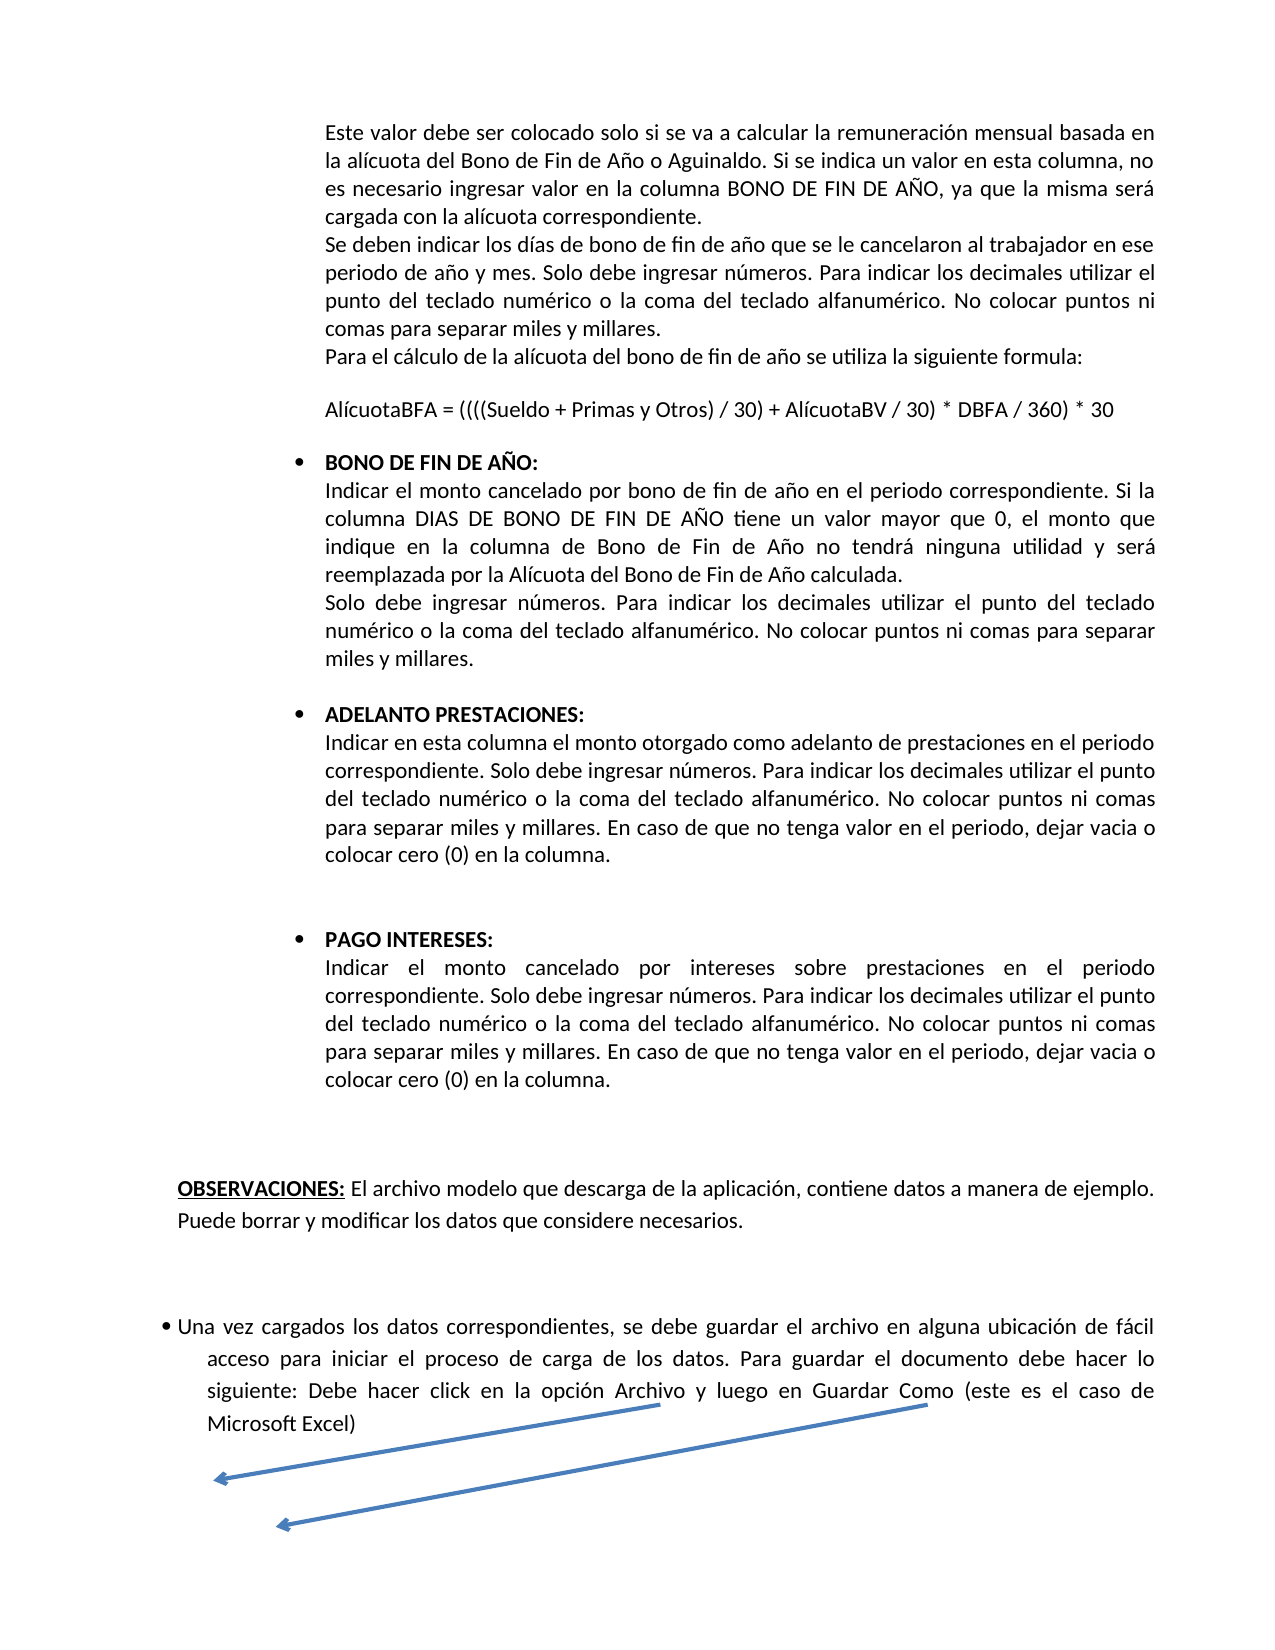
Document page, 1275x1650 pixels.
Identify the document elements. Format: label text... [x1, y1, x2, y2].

list Indicar el monto cancelado por intereses sobre prestaciones en el periodo correspondiente. Solo debe ingresar números. Para indicar los decimales utilizar el punto del teclado numérico o la coma del teclado alfanumérico. No colocar puntos ni comas para separar miles y millares. En caso de que no tenga valor en el periodo, dejar vacia o colocar cero (0) en la columna. [325, 953, 1157, 1093]
list PAGO INTERESES: [295, 925, 1157, 953]
text AlícuotaBFA = ((((Sueldo + Primas y Otros) / 30) + AlícuotaBV / 30) * DBFA / 360) * 30 [325, 395, 1157, 423]
text Indicar el monto cancelado por bono de fin de año en el periodo correspondiente. Si la columna DIAS DE BONO DE FIN DE AÑO tiene un valor mayor que 0, el monto que indique en la columna de Bono de Fin de Año no tendrá ninguna utilidad y será reemplazada por la Alícuota del Bono de Fin de Año calculada. [325, 476, 1157, 588]
list Indicar en esta columna el monto otorgado como adelanto de prestaciones en el periodo correspondiente. Solo debe ingresar números. Para indicar los decimales utilizar el punto del teclado numérico o la coma del teclado alfanumérico. No colocar puntos ni comas para separar miles y millares. En caso de que no tenga valor en el periodo, dejar vacia o colocar cero (0) en la columna. [325, 728, 1157, 869]
text Este valor debe ser colocado solo si se va a calcular la remuneración mensual basada en la alícuota del Bono de Fin de Año o Aguinaldo. Si se indica un valor en esta columna, no es necesario ingresar valor en la columna BONO DE FIN DE AÑO, ya que la misma será cargada con la alícuota correspondiente. [325, 118, 1157, 230]
text OBSERVACIONES: El archivo modelo que descarga de la aplicación, contiene datos a manera de ejemplo. Puede borrar y modificar los datos que considere necesarios. [177, 1174, 1157, 1234]
list ADELANTO PRESTACIONES: [295, 701, 1157, 728]
text Para el cálculo de la alícuota del bono de fin de año se utiliza la siguiente formula: [325, 342, 1157, 370]
text Solo debe ingresar números. Para indicar los decimales utilizar el punto del teclado numérico o la coma del teclado alfanumérico. No colocar puntos ni comas para separar miles y millares. [325, 588, 1157, 672]
list Una vez cargados los datos correspondientes, se debe guardar el archivo en alguna ubicación de fácil acceso para iniciar el proceso de carga de los datos. Para guardar el documento debe hacer lo siguiente: Debe hacer click en la opción Archivo y luego en Guardar Como (este es el caso de Microsoft Excel) [162, 1312, 1157, 1437]
text Se deben indicar los días de bono de fin de año que se le cancelaron al trabajador en ese periodo de año y mes. Solo debe ingresar números. Para indicar los decimales utilizar el punto del teclado numérico o la coma del teclado alfanumérico. No colocar puntos ni comas para separar miles y millares. [325, 230, 1157, 342]
list BONO DE FIN DE AÑO: [295, 448, 1157, 476]
